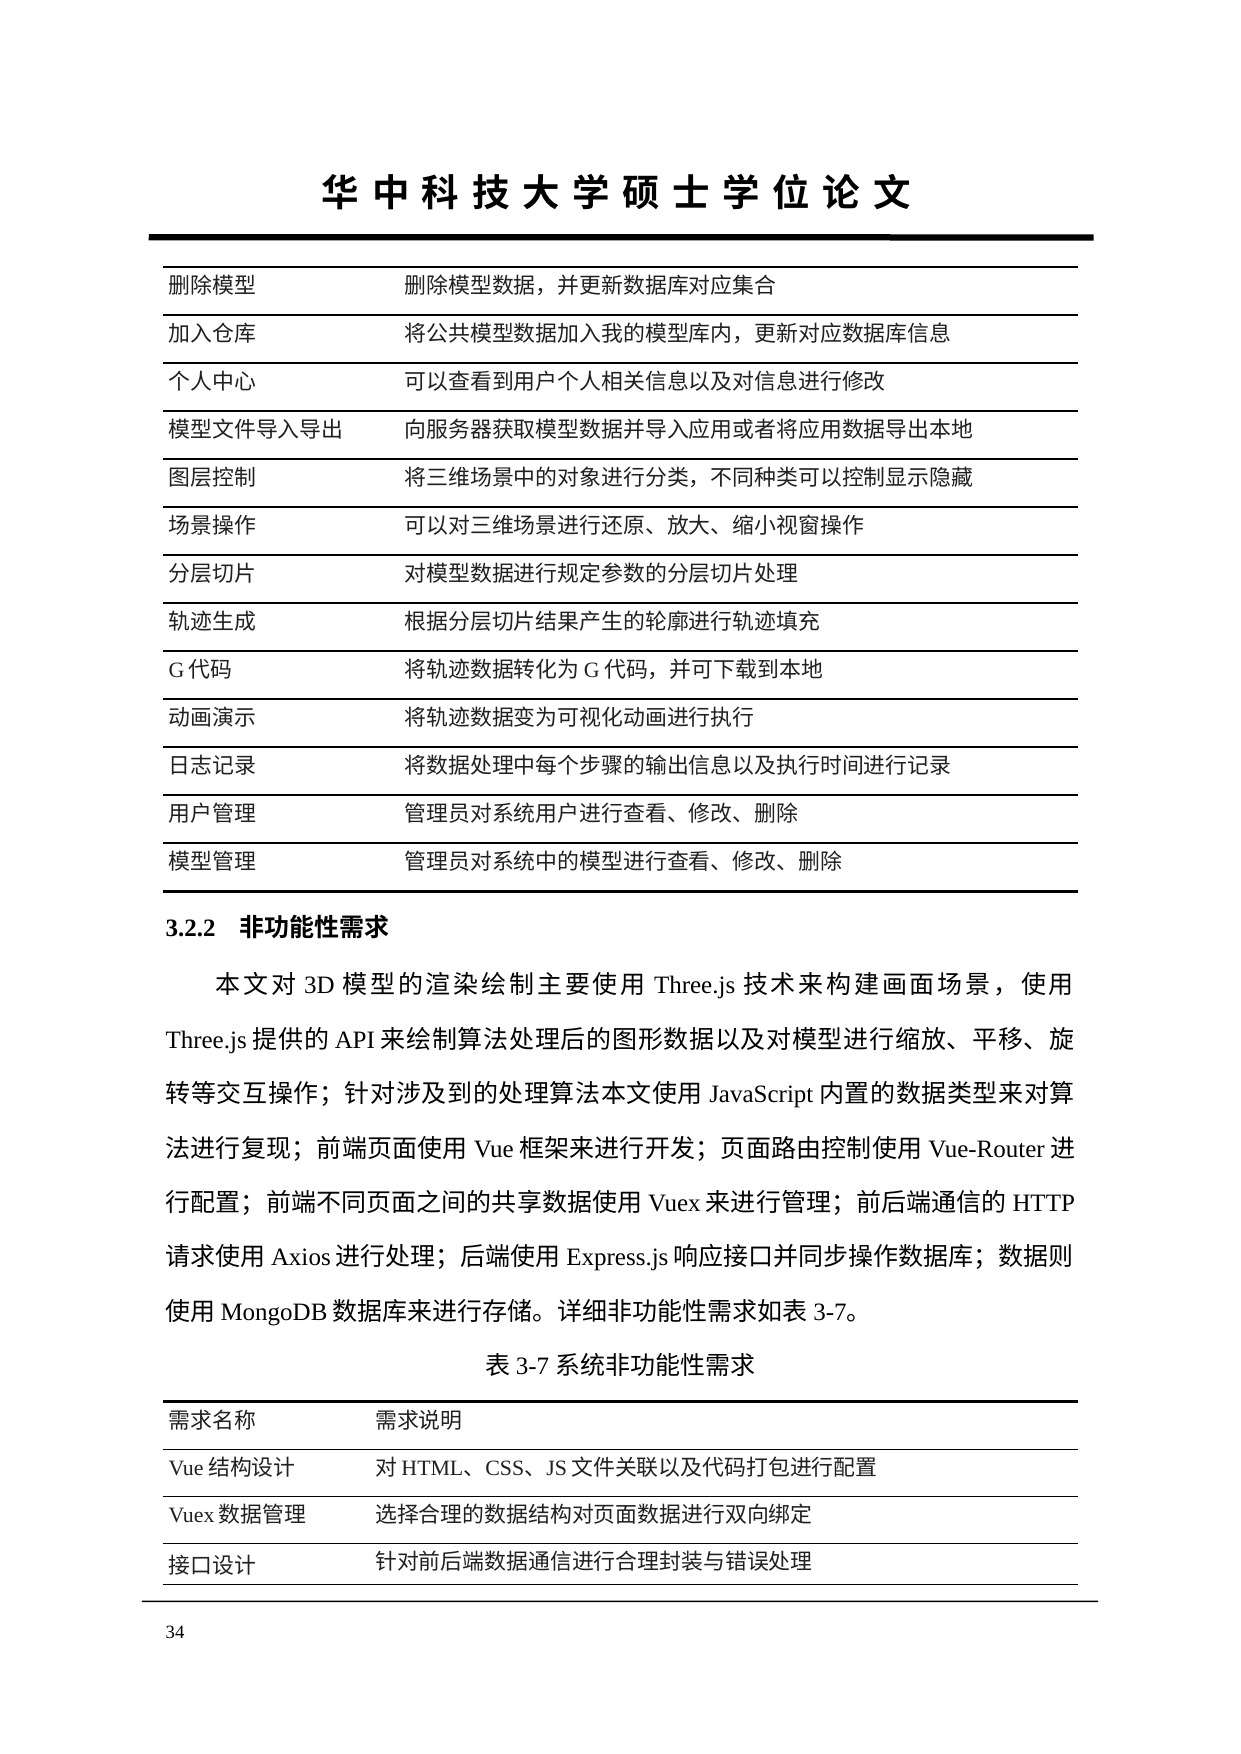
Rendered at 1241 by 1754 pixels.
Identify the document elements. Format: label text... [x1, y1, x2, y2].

table_cell 加入仓库 [163, 316, 398, 362]
table_cell 可以对三维场景进行还原、放大、缩小视窗操作 [399, 508, 1078, 554]
table_cell 根据分层切片结果产生的轮廓进行轨迹填充 [399, 604, 1078, 650]
table_header 需求说明 [369, 1403, 1078, 1449]
table_cell 向服务器获取模型数据并导入应用或者将应用数据导出本地 [399, 412, 1078, 458]
table_cell 将公共模型数据加入我的模型库内，更新对应数据库信息 [399, 316, 1078, 362]
table_cell 场景操作 [163, 508, 398, 554]
table_cell 对HTML、CSS、JS文件关联以及代码打包进行配置 [369, 1450, 1078, 1496]
table_cell 管理员对系统用户进行查看、修改、删除 [399, 796, 1078, 842]
table_cell Vue结构设计 [163, 1450, 369, 1496]
table_cell 图层控制 [163, 460, 398, 506]
table_cell 管理员对系统中的模型进行查看、修改、删除 [399, 844, 1078, 890]
table_cell 可以查看到用户个人相关信息以及对信息进行修改 [399, 364, 1078, 410]
table_cell 模型管理 [163, 844, 398, 890]
table_cell 针对前后端数据通信进行合理封装与错误处理 [369, 1544, 1078, 1584]
table_header 需求名称 [163, 1403, 369, 1449]
subtitle 非功能性需求 [165, 908, 1075, 944]
table_cell 日志记录 [163, 748, 398, 794]
table_cell 将轨迹数据转化为G代码，并可下载到本地 [399, 652, 1078, 698]
table_cell 将数据处理中每个步骤的输出信息以及执行时间进行记录 [399, 748, 1078, 794]
table_cell 对模型数据进行规定参数的分层切片处理 [399, 556, 1078, 602]
table_cell 动画演示 [163, 700, 398, 746]
table_cell 接口设计 [163, 1544, 369, 1584]
table_cell Vuex数据管理 [163, 1497, 369, 1543]
table_cell 选择合理的数据结构对页面数据进行双向绑定 [369, 1497, 1078, 1543]
table_cell G代码 [163, 652, 398, 698]
table_cell 模型文件导入导出 [163, 412, 398, 458]
table_cell 将三维场景中的对象进行分类，不同种类可以控制显示隐藏 [399, 460, 1078, 506]
table_cell 用户管理 [163, 796, 398, 842]
table_cell 轨迹生成 [163, 604, 398, 650]
table_cell 分层切片 [163, 556, 398, 602]
table_cell 删除模型数据，并更新数据库对应集合 [399, 268, 1078, 314]
table_cell 将轨迹数据变为可视化动画进行执行 [399, 700, 1078, 746]
table_cell 个人中心 [163, 364, 398, 410]
table_cell 删除模型 [163, 268, 398, 314]
